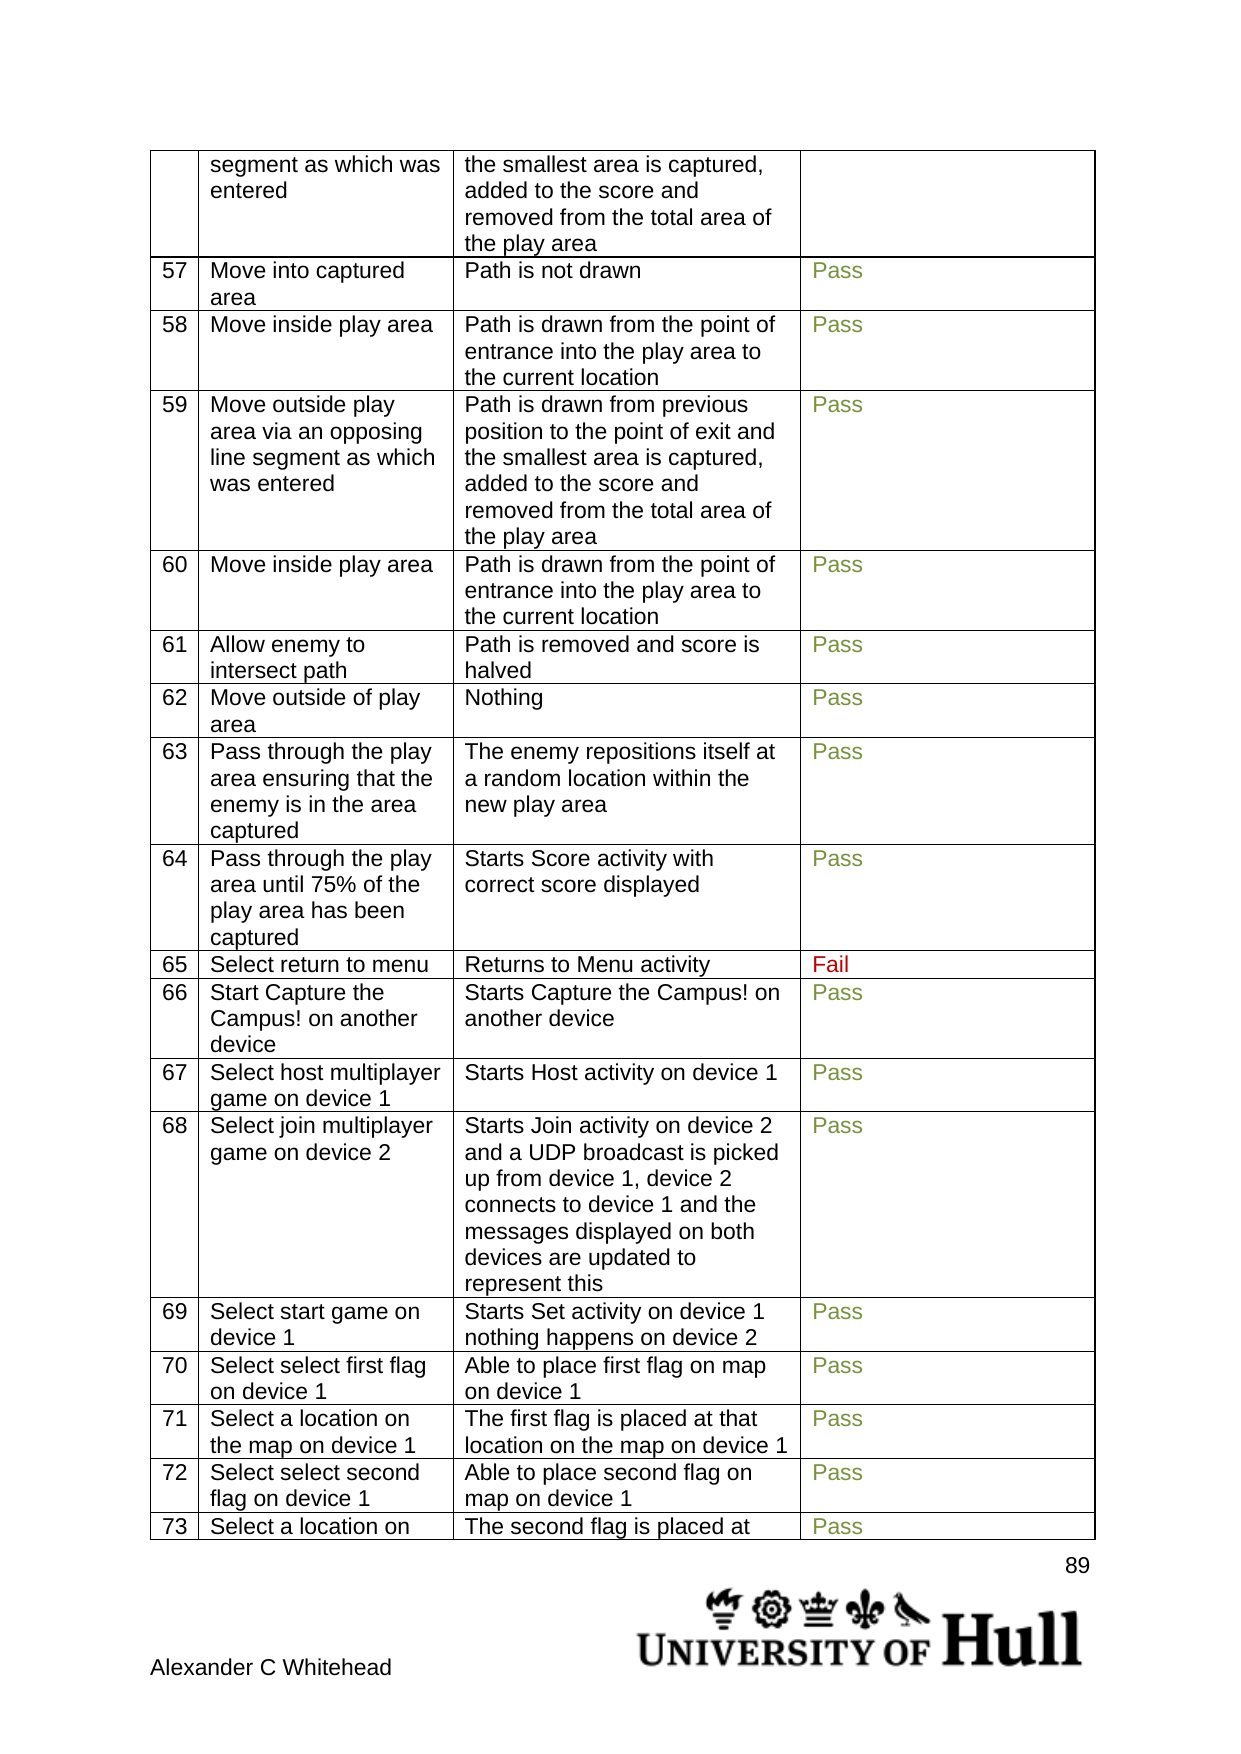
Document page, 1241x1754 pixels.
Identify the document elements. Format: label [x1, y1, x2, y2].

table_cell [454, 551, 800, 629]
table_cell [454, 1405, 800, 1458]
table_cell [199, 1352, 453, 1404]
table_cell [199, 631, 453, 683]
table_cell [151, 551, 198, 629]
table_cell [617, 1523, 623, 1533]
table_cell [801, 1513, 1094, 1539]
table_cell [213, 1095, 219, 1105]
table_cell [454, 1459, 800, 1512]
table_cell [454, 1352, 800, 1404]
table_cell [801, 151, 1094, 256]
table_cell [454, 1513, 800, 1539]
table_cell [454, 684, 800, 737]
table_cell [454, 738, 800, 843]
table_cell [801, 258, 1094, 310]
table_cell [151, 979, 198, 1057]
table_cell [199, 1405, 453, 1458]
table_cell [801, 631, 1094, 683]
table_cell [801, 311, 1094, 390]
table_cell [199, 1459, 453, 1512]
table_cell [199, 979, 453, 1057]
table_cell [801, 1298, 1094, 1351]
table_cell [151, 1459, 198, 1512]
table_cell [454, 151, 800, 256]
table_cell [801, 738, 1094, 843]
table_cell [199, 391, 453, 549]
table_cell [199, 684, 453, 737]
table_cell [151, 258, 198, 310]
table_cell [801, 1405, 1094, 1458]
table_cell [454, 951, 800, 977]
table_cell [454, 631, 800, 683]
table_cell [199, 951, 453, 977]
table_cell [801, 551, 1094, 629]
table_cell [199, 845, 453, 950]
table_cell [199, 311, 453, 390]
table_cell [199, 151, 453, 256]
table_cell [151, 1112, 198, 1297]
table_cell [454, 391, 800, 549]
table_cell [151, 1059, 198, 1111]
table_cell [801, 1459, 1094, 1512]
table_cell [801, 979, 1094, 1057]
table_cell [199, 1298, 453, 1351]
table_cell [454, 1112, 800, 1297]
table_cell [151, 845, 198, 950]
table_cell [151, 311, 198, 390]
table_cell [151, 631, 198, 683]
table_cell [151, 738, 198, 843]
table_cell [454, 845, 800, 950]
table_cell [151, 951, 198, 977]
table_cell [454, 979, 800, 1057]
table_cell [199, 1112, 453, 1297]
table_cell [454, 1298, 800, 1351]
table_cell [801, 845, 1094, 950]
picture [630, 1578, 1091, 1676]
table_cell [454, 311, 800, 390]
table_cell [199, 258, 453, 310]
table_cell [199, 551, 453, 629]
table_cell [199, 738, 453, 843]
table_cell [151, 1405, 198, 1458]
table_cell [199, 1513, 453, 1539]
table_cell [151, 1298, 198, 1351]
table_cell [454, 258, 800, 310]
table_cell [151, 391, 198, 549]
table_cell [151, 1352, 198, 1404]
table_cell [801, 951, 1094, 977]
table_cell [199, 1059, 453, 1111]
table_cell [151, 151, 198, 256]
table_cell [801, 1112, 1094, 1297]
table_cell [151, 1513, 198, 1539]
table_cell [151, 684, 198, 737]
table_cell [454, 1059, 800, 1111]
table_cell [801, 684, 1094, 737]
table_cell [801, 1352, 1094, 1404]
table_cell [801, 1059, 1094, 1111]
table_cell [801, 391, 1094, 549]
